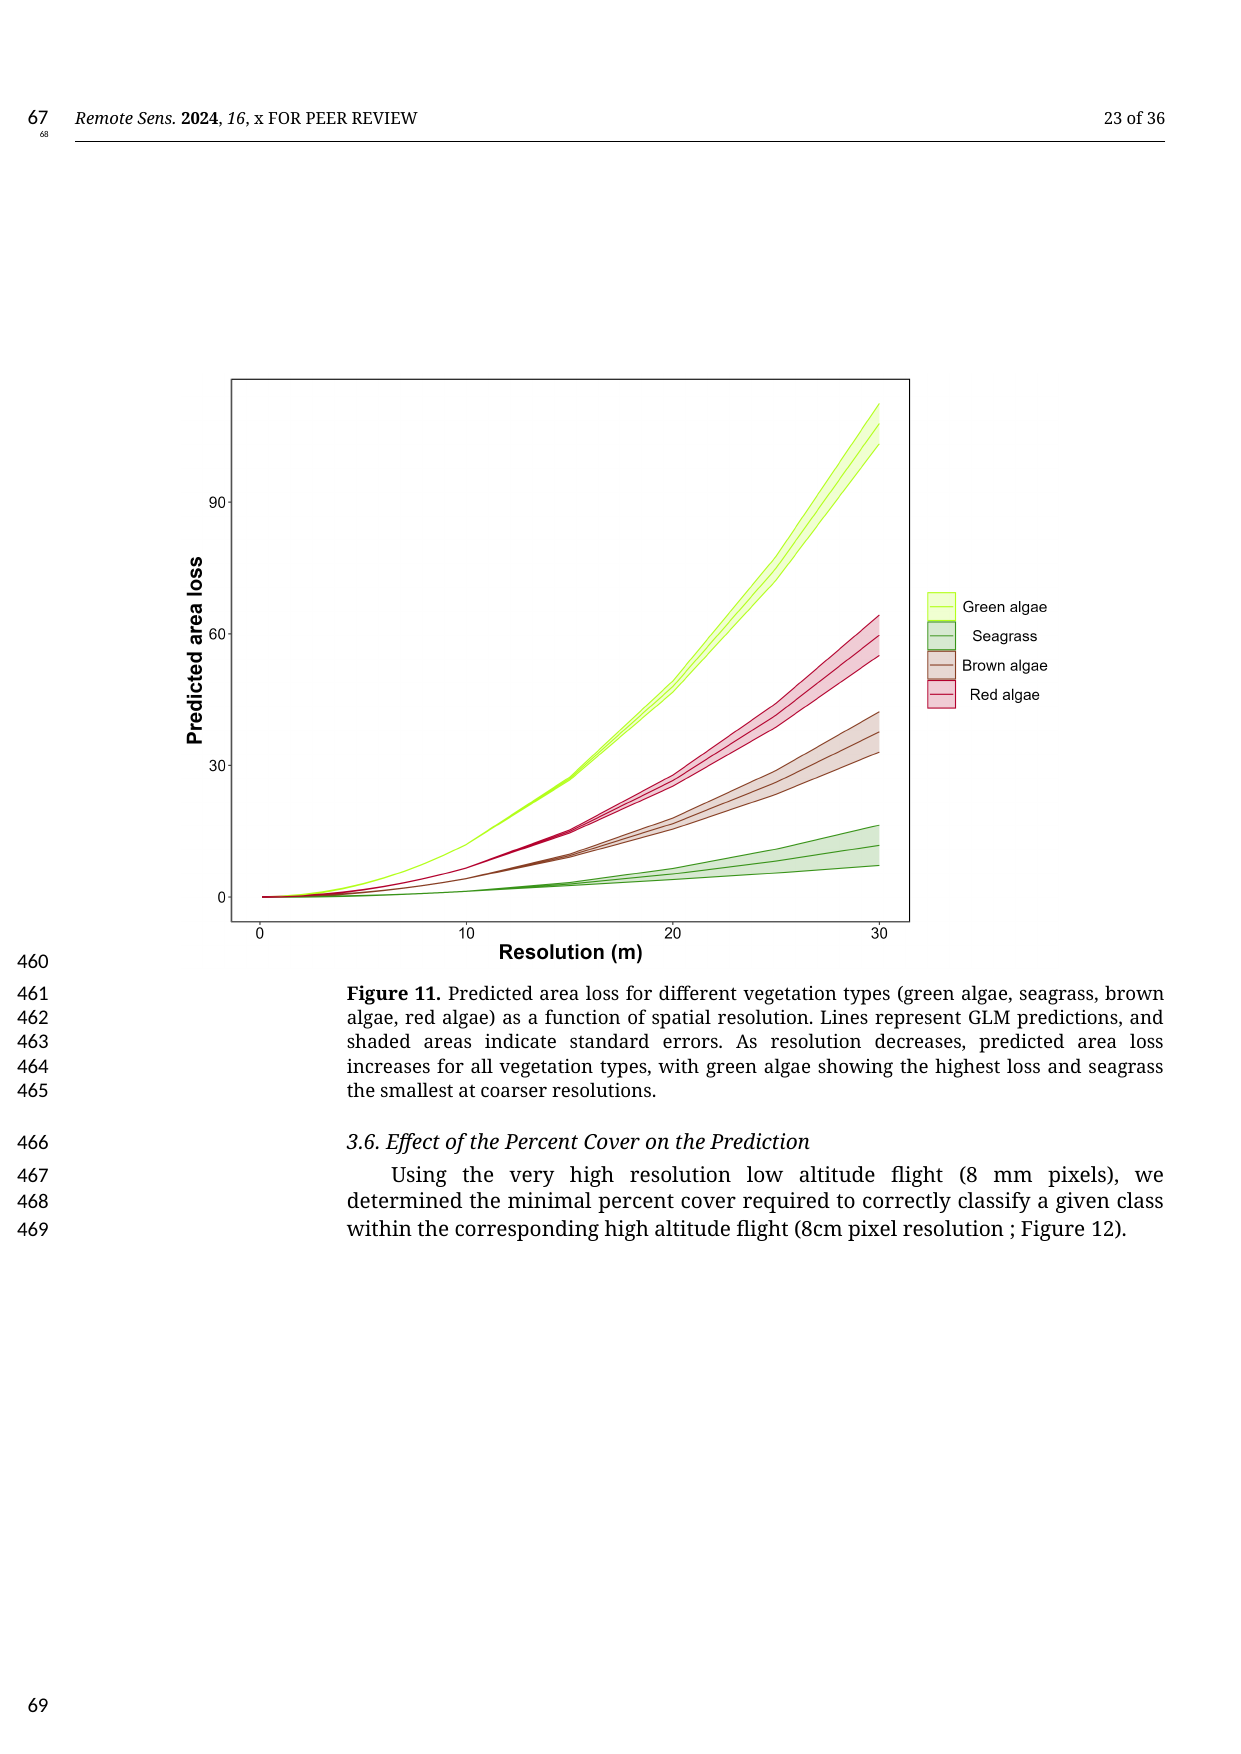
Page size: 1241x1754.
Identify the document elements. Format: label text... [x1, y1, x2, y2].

picture [181, 373, 1059, 969]
text Figure 11. Predicted area loss for different vegetation types (green algae, seagrass, brown algae, red algae) as a function of spatial resolution. Lines represent GLM predictions, and shaded areas indicate standard errors. As resolution decreases, predicted area loss increases for all vegetation types, with green algae showing the highest loss and seagrass the smallest at coarser resolutions. [347, 981, 1165, 1103]
subtitle 3.6. Effect of the Percent Cover on the Prediction [347, 1128, 1165, 1155]
text Using the very high resolution low altitude flight (8 mm pixels), we determined the minimal percent cover required to correctly classify a given class within the corresponding high altitude flight (8cm pixel resolution ; Figure 12). [347, 1161, 1165, 1242]
